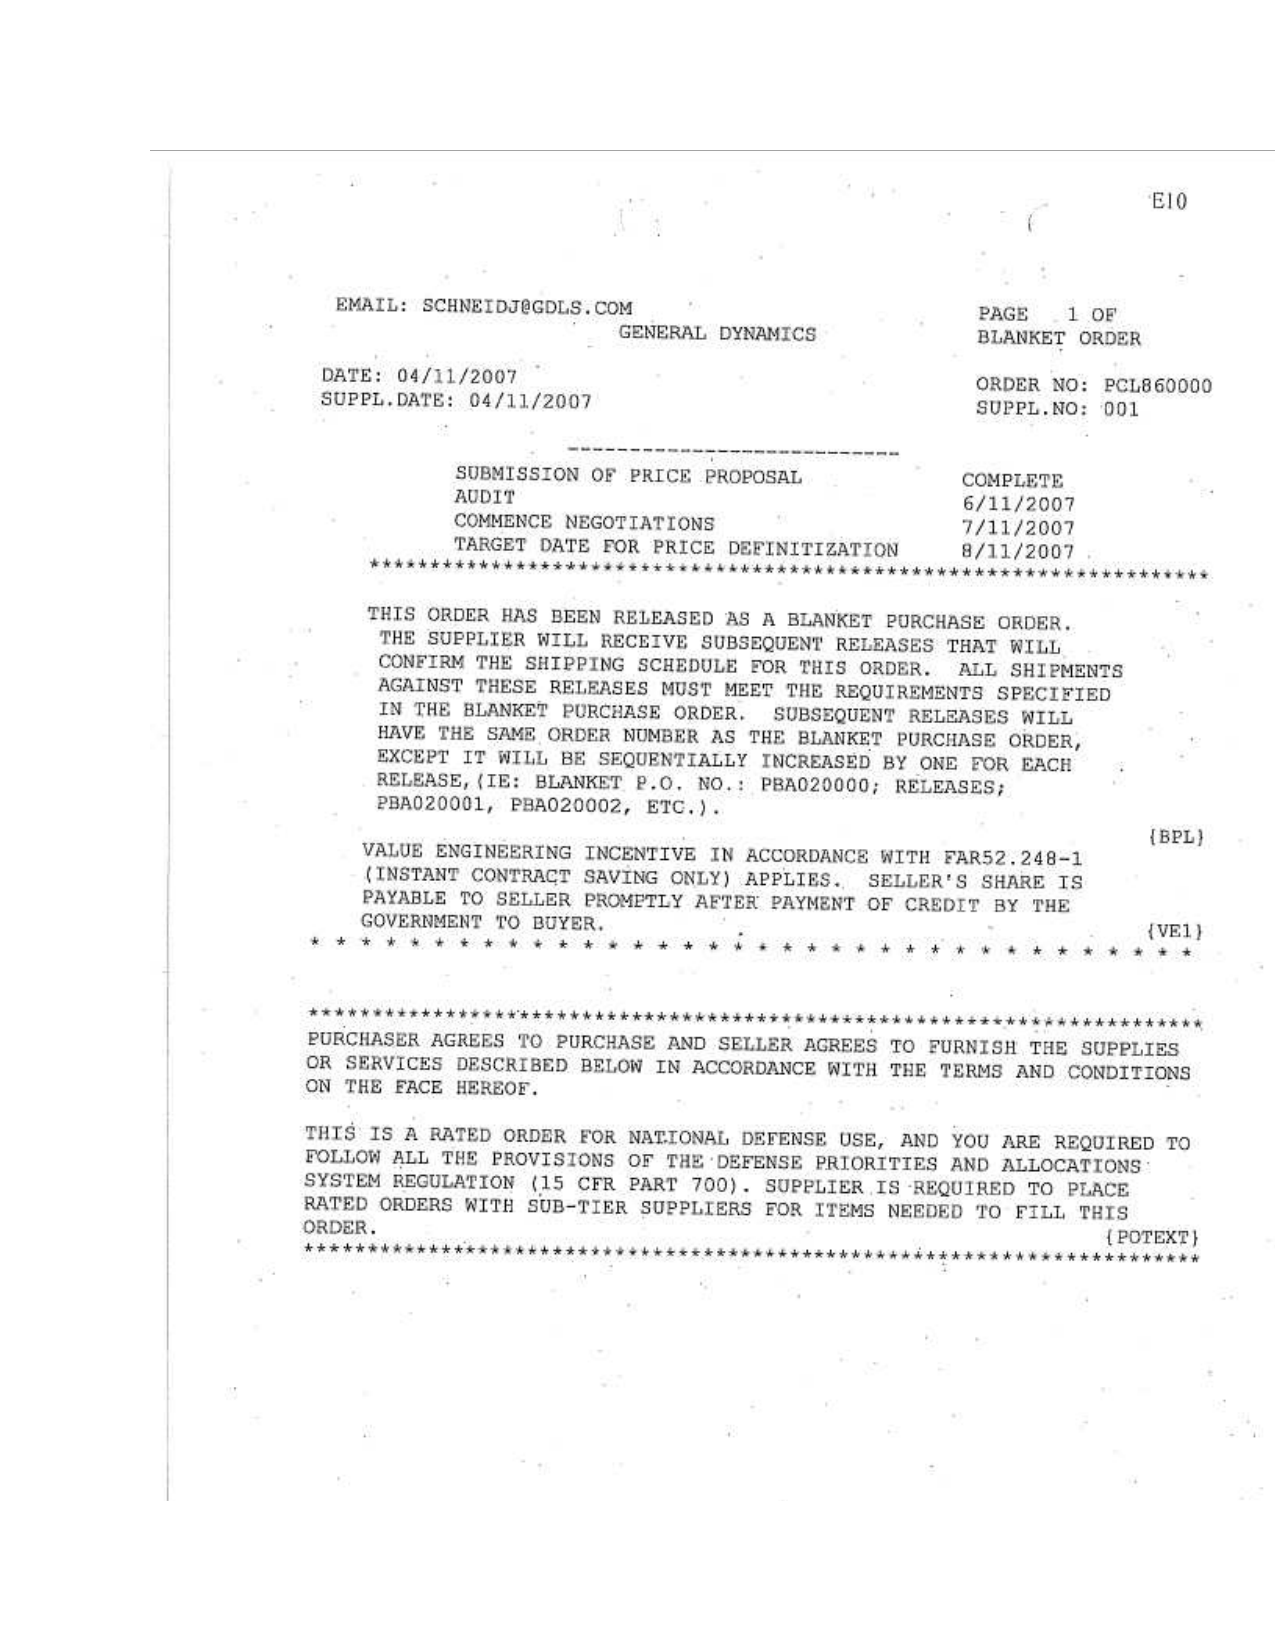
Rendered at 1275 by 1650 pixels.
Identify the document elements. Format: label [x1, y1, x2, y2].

picture [150, 150, 1275, 1501]
